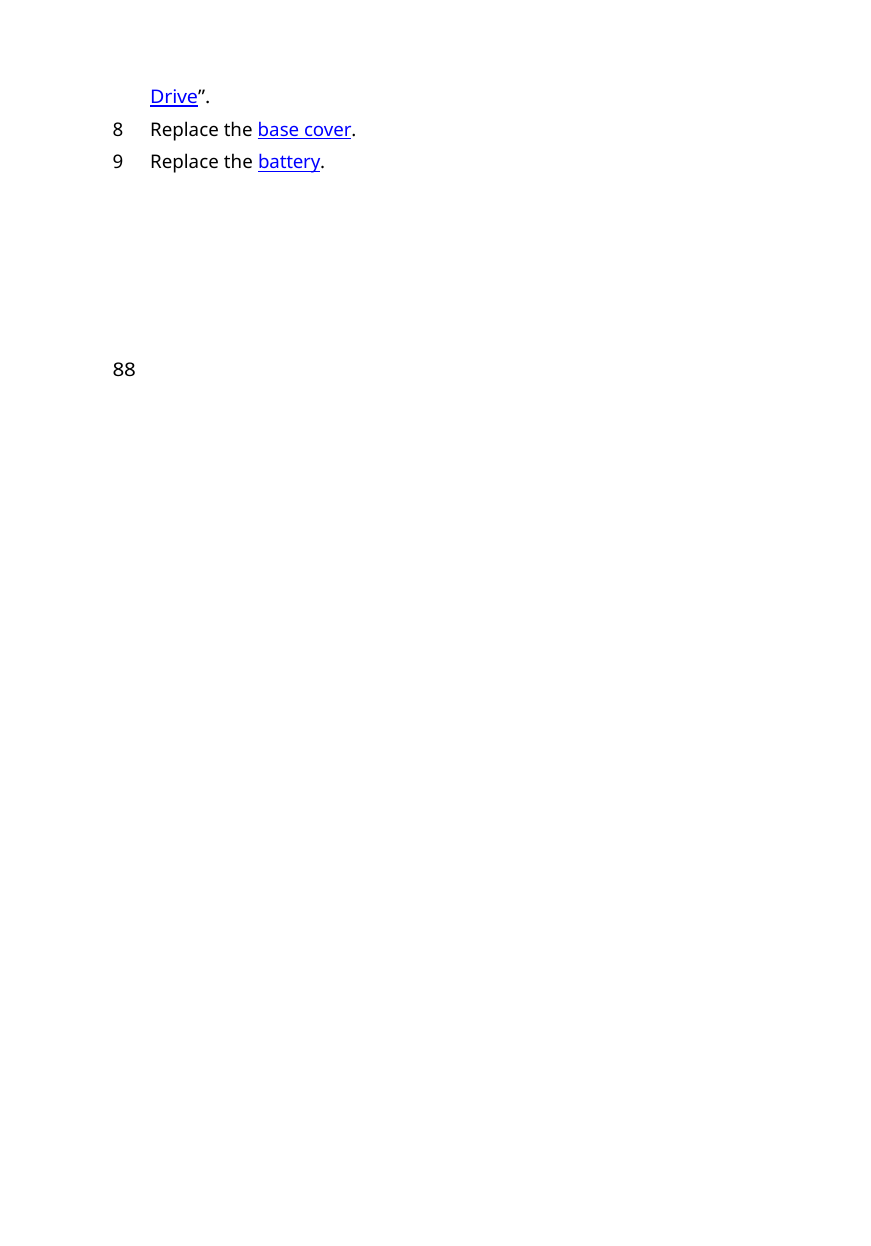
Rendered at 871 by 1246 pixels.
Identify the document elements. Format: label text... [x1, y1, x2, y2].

text 88 [112, 356, 797, 382]
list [112, 83, 797, 109]
list Replace the battery. [112, 149, 797, 174]
list Replace the base cover. [112, 116, 797, 142]
